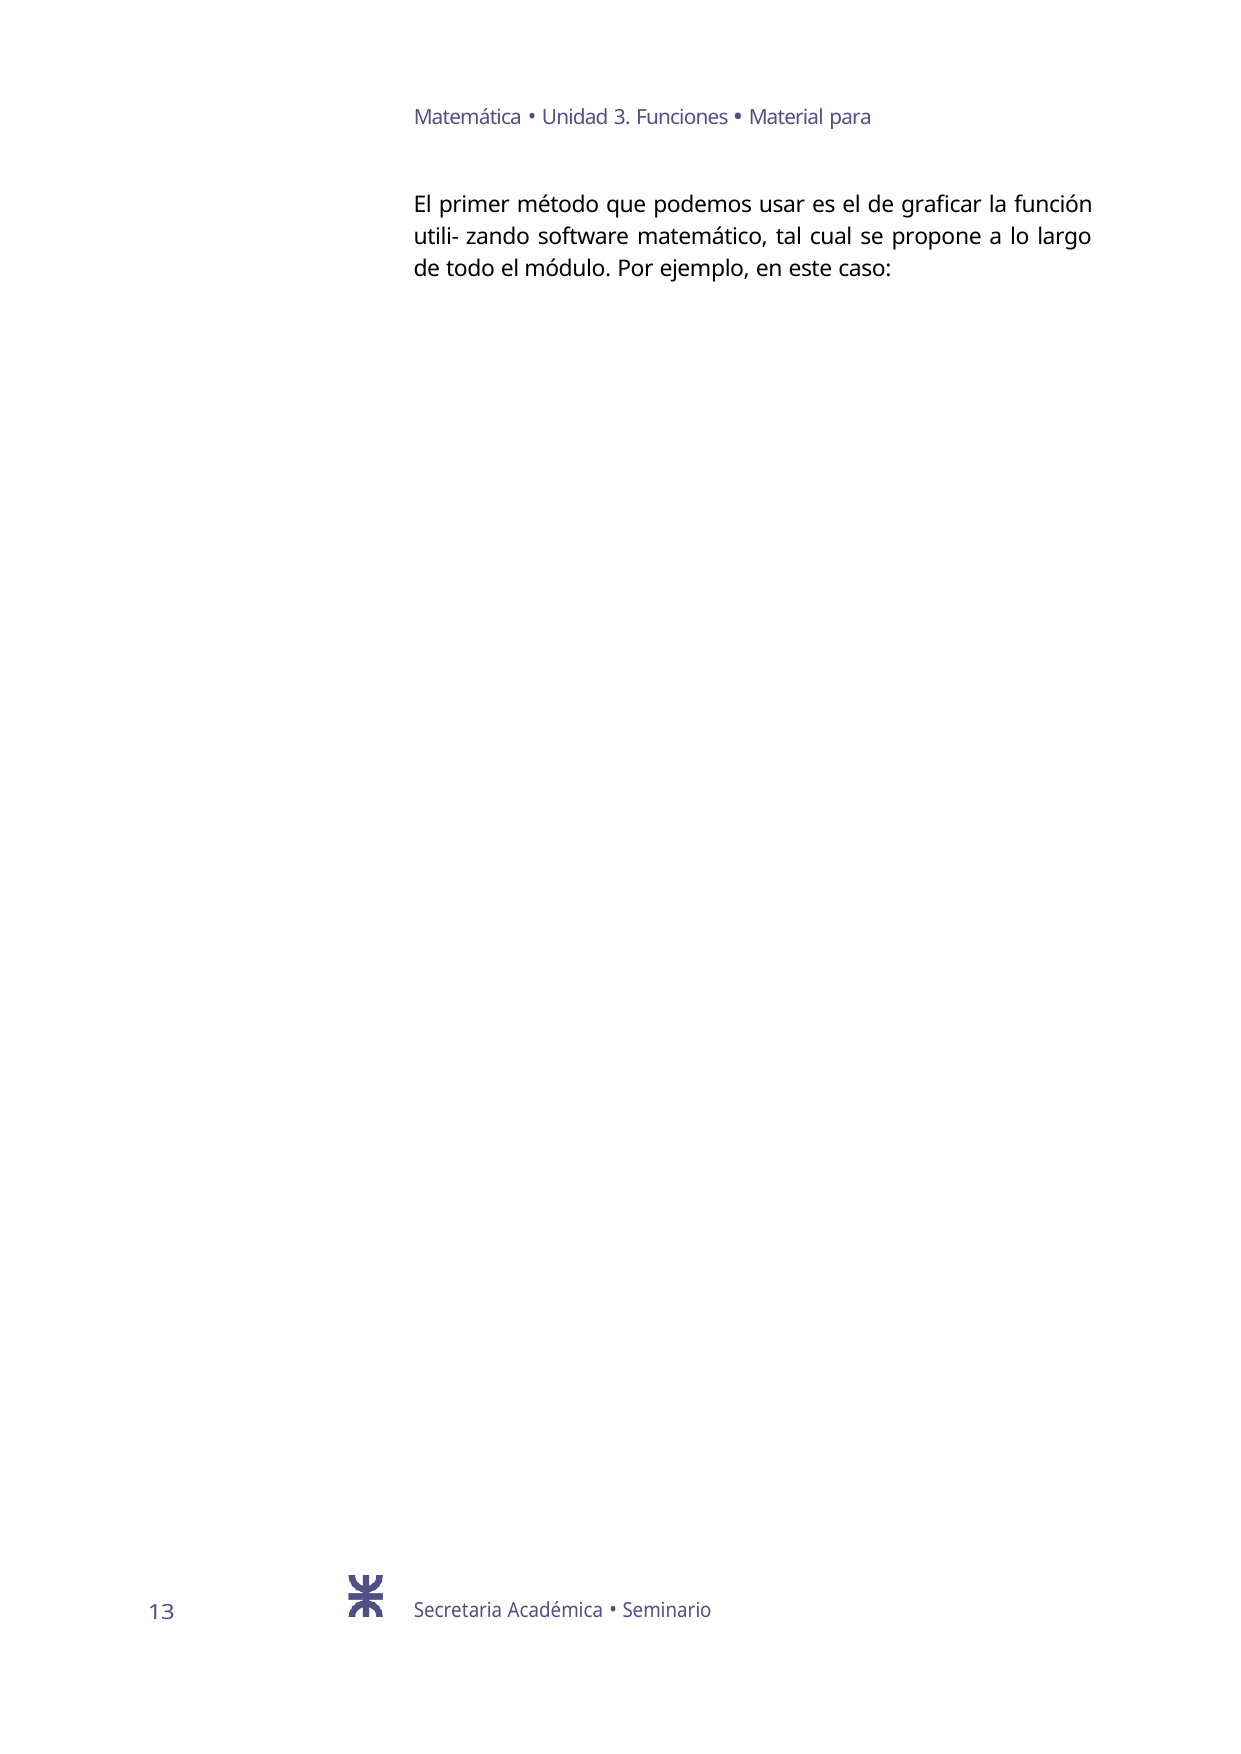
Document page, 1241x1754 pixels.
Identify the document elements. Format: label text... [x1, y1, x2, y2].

text El primer método que podemos usar es el de graficar la función utili- zando software matemático, tal cual se propone a lo largo de todo el módulo. Por ejemplo, en este caso: [413, 188, 1093, 283]
picture [348, 1575, 383, 1617]
